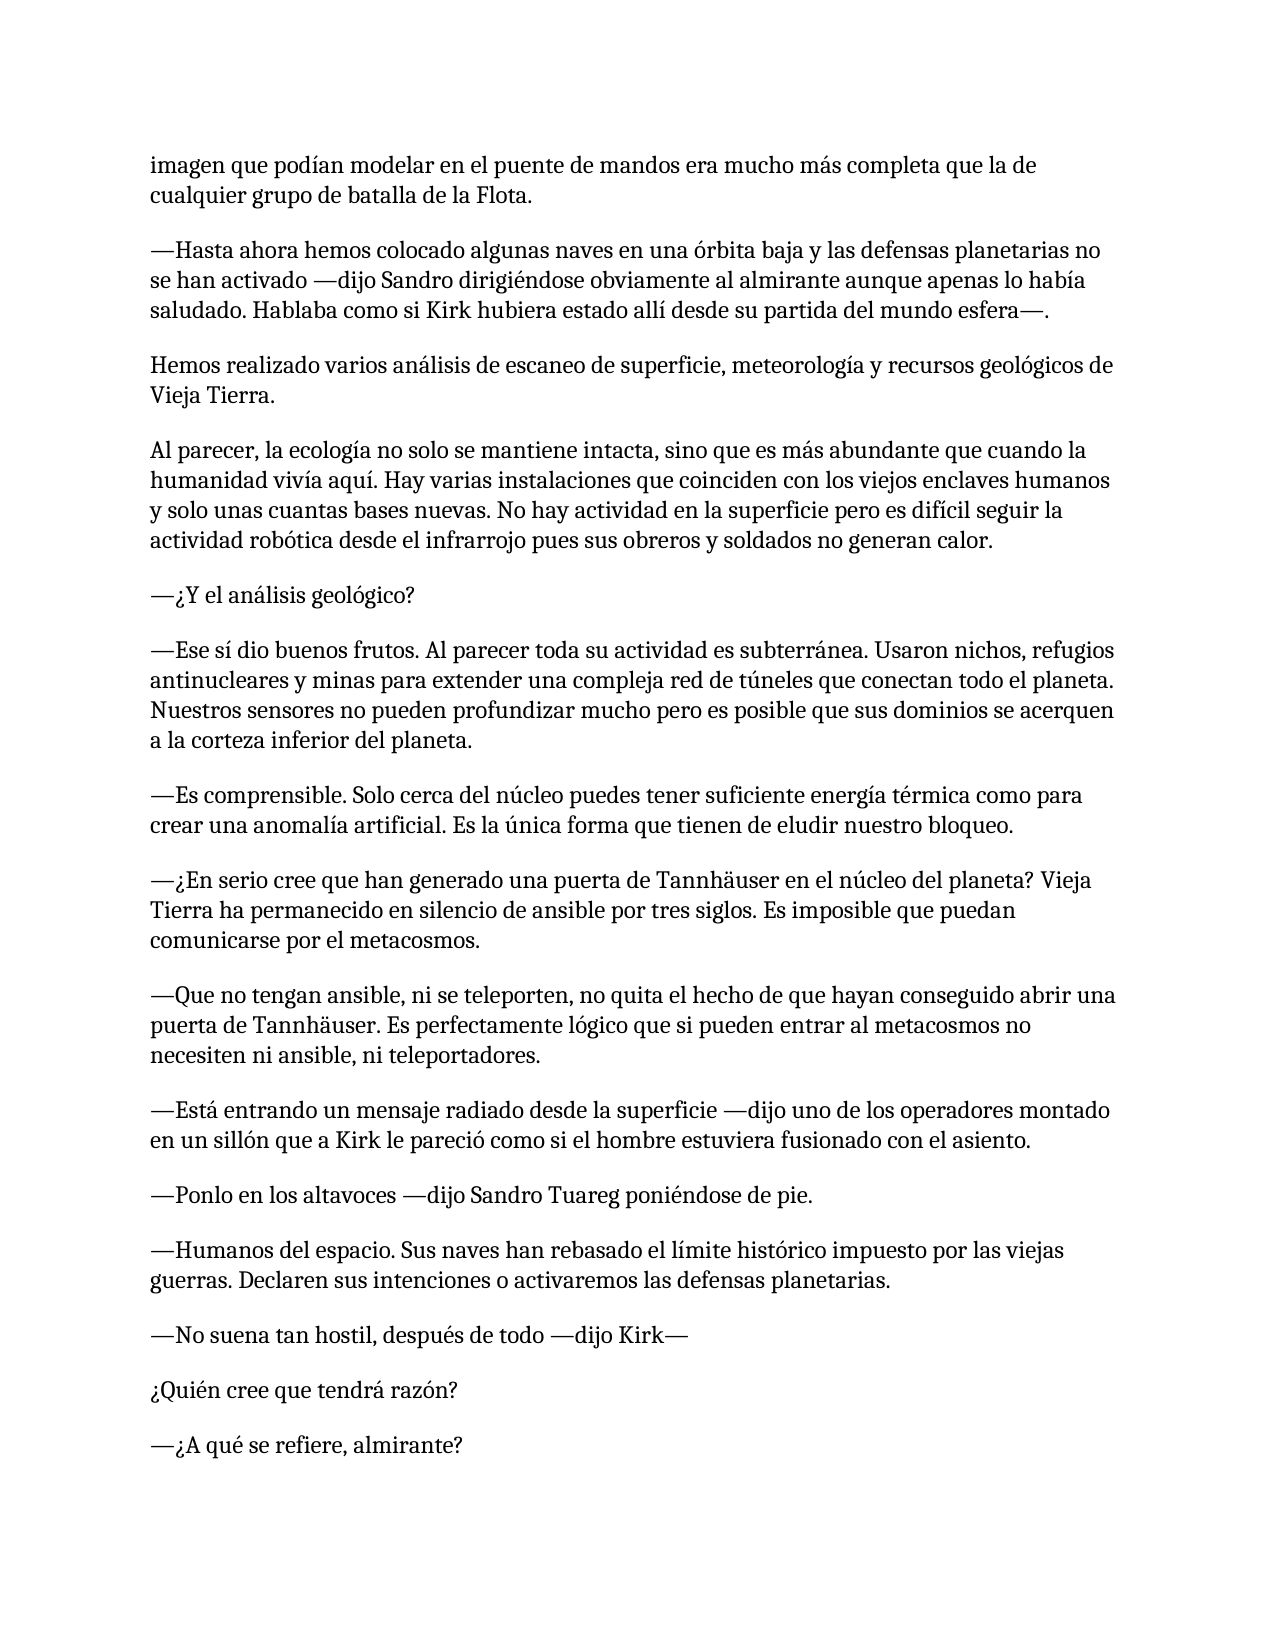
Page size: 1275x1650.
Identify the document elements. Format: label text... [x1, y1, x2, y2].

text Hemos realizado varios análisis de escaneo de superficie, meteorología y recursos geológicos de Vieja Tierra. [150, 350, 1125, 410]
text —Que no tengan ansible, ni se teleporten, no quita el hecho de que hayan conseguido abrir una puerta de Tannhäuser. Es perfectamente lógico que si pueden entrar al metacosmos no necesiten ni ansible, ni teleportadores. [150, 980, 1125, 1070]
text —Está entrando un mensaje radiado desde la superficie —dijo uno de los operadores montado en un sillón que a Kirk le pareció como si el hombre estuviera fusionado con el asiento. [150, 1095, 1125, 1155]
text —No suena tan hostil, después de todo —dijo Kirk— [150, 1320, 1125, 1350]
text —¿Y el análisis geológico? [150, 580, 1125, 610]
text —¿En serio cree que han generado una puerta de Tannhäuser en el núcleo del planeta? Vieja Tierra ha permanecido en silencio de ansible por tres siglos. Es imposible que puedan comunicarse por el metacosmos. [150, 865, 1125, 955]
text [150, 150, 1125, 210]
text —Ponlo en los altavoces —dijo Sandro Tuareg poniéndose de pie. [150, 1180, 1125, 1210]
text —¿A qué se refiere, almirante? [150, 1430, 1125, 1460]
text —Ese sí dio buenos frutos. Al parecer toda su actividad es subterránea. Usaron nichos, refugios antinucleares y minas para extender una compleja red de túneles que conectan todo el planeta. Nuestros sensores no pueden profundizar mucho pero es posible que sus dominios se acerquen a la corteza inferior del planeta. [150, 635, 1125, 755]
text —Es comprensible. Solo cerca del núcleo puedes tener suficiente energía térmica como para crear una anomalía artificial. Es la única forma que tienen de eludir nuestro bloqueo. [150, 780, 1125, 840]
text ¿Quién cree que tendrá razón? [150, 1375, 1125, 1405]
text —Hasta ahora hemos colocado algunas naves en una órbita baja y las defensas planetarias no se han activado —dijo Sandro dirigiéndose obviamente al almirante aunque apenas lo había saludado. Hablaba como si Kirk hubiera estado allí desde su partida del mundo esfera—. [150, 235, 1125, 325]
text —Humanos del espacio. Sus naves han rebasado el límite histórico impuesto por las viejas guerras. Declaren sus intenciones o activaremos las defensas planetarias. [150, 1235, 1125, 1295]
text Al parecer, la ecología no solo se mantiene intacta, sino que es más abundante que cuando la humanidad vivía aquí. Hay varias instalaciones que coinciden con los viejos enclaves humanos y solo unas cuantas bases nuevas. No hay actividad en la superficie pero es difícil seguir la actividad robótica desde el infrarrojo pues sus obreros y soldados no generan calor. [150, 435, 1125, 555]
